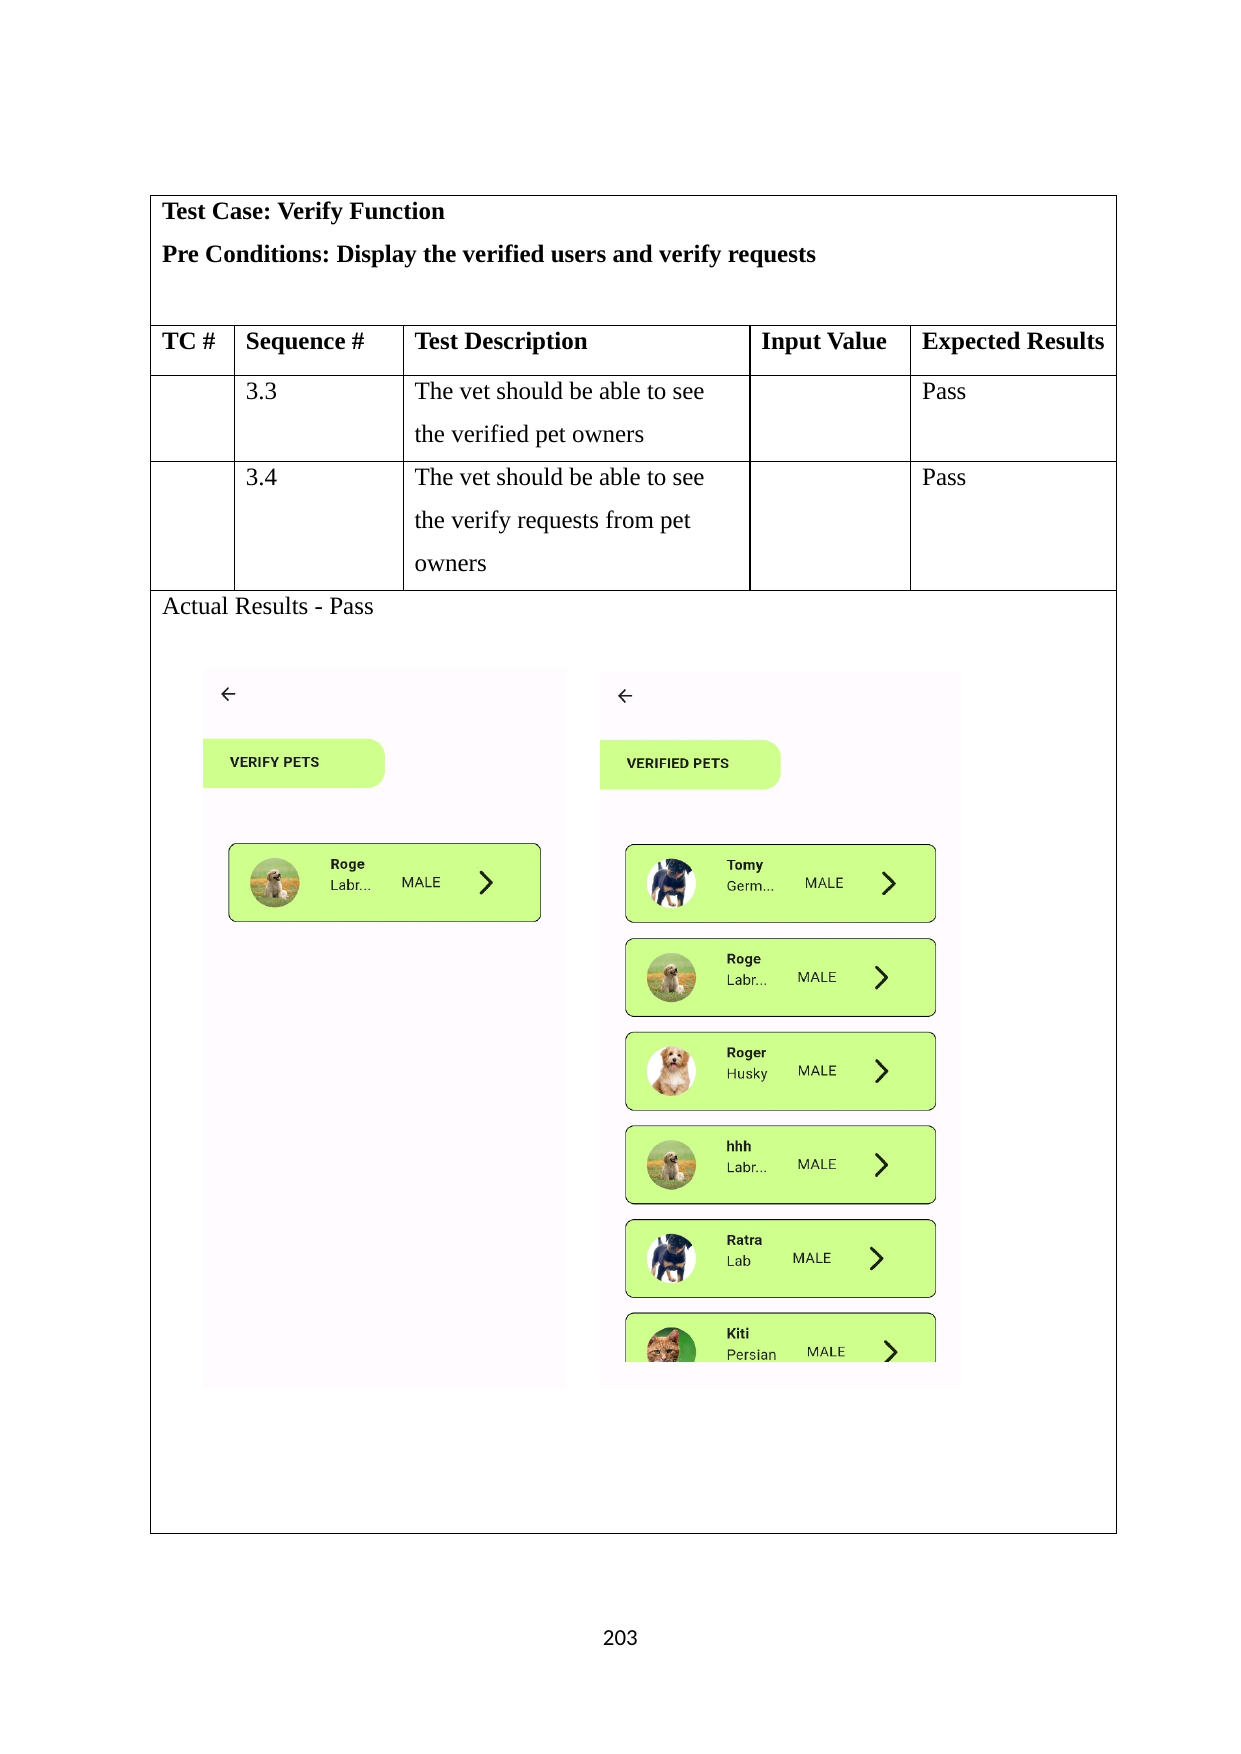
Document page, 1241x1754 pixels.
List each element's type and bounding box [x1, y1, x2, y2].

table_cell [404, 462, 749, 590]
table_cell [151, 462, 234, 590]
picture [600, 671, 961, 1386]
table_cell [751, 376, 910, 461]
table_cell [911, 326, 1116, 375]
picture [203, 669, 566, 1388]
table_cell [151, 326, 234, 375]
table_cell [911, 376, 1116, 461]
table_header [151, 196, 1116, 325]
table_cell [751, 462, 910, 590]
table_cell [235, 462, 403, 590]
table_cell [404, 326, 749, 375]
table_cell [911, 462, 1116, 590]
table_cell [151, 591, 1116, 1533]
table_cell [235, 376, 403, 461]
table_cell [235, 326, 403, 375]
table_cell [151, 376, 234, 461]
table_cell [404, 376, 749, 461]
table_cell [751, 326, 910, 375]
